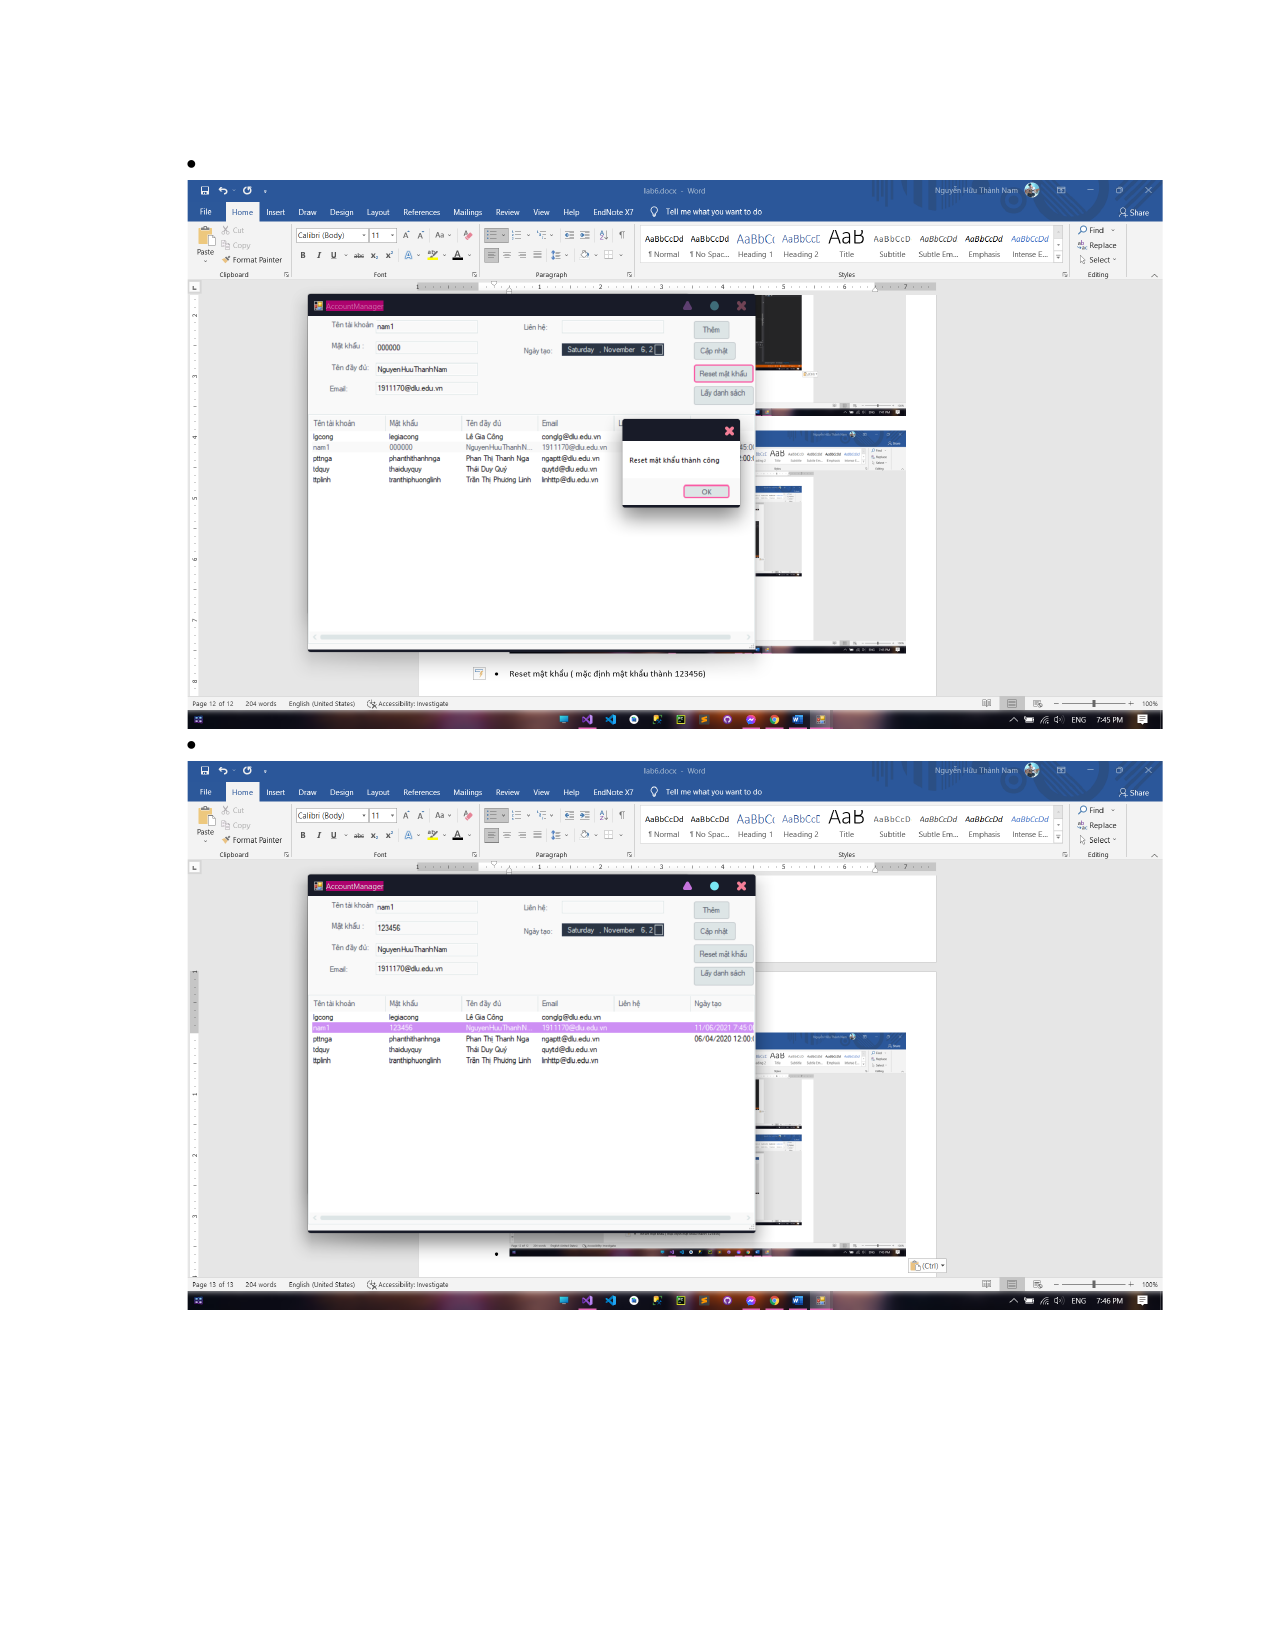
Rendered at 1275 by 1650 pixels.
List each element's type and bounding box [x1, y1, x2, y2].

picture [187, 761, 1163, 1310]
picture [187, 180, 1163, 729]
